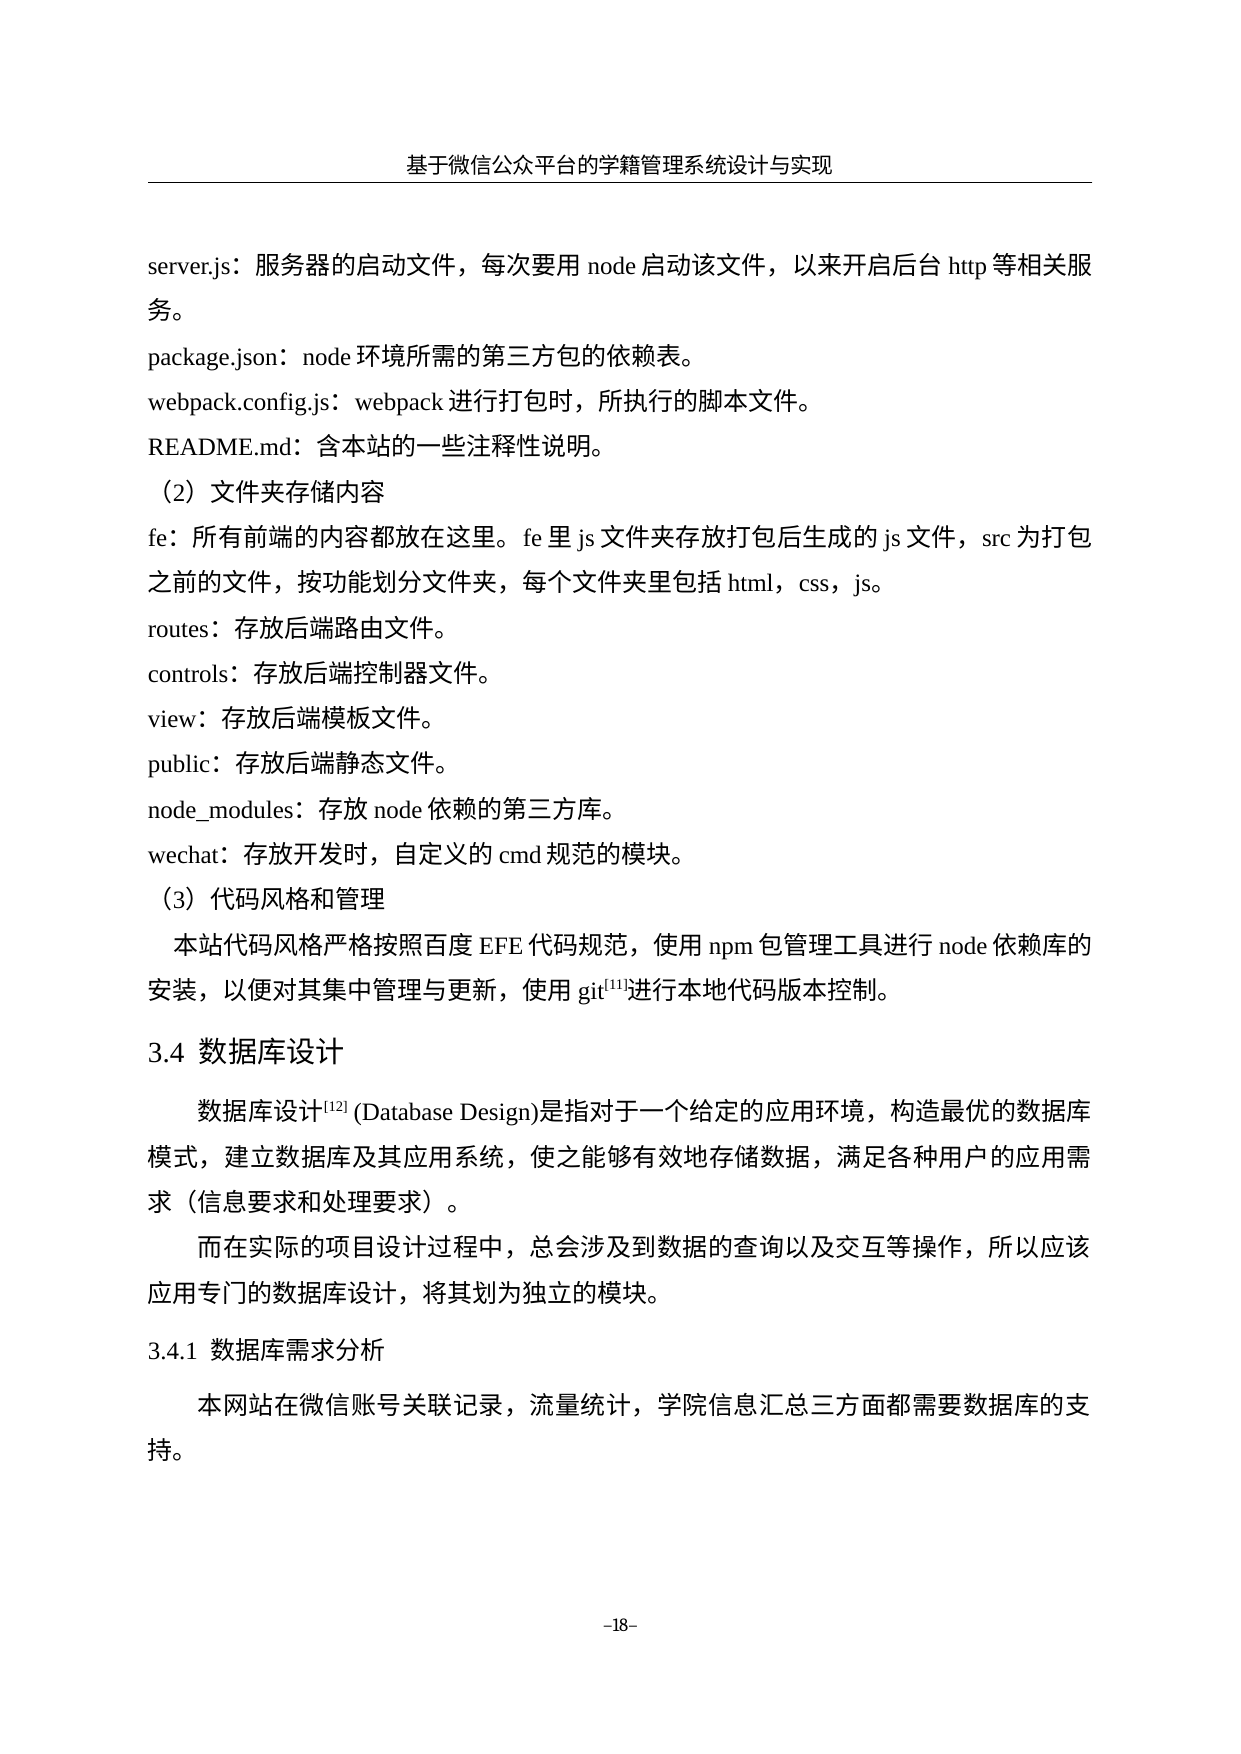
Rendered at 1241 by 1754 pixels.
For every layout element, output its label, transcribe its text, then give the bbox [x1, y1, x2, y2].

text view：存放后端模板文件。 [148, 699, 1092, 735]
subtitle 3.4 数据库设计 [148, 1028, 1092, 1071]
text 而在实际的项目设计过程中，总会涉及到数据的查询以及交互等操作，所以应该应用专门的数据库设计，将其划为独立的模块。 [148, 1228, 1092, 1309]
text public：存放后端静态文件。 [148, 744, 1092, 780]
text wechat：存放开发时，自定义的cmd规范的模块。 [148, 834, 1092, 871]
text README.md：含本站的一些注释性说明。 [148, 427, 1092, 463]
text controls：存放后端控制器文件。 [148, 653, 1092, 689]
text fe：所有前端的内容都放在这里。fe里js文件夹存放打包后生成的js文件，src为打包之前的文件，按功能划分文件夹，每个文件夹里包括html，css，js。 [148, 517, 1092, 599]
text webpack.config.js：webpack进行打包时，所执行的脚本文件。 [148, 381, 1092, 418]
text （3）代码风格和管理 [148, 880, 1092, 916]
text package.json：node环境所需的第三方包的依赖表。 [148, 336, 1092, 372]
text （2）文件夹存储内容 [148, 472, 1092, 508]
text 本站代码风格严格按照百度EFE代码规范，使用npm包管理工具进行node依赖库的安装，以便对其集中管理与更新，使用git[11]进行本地代码版本控制。 [148, 925, 1092, 1007]
text routes：存放后端路由文件。 [148, 608, 1092, 644]
text 本网站在微信账号关联记录，流量统计，学院信息汇总三方面都需要数据库的支持。 [148, 1385, 1092, 1467]
text server.js：服务器的启动文件，每次要用node启动该文件，以来开启后台http等相关服务。 [148, 246, 1092, 327]
text 数据库设计[12] (Database Design)是指对于一个给定的应用环境，构造最优的数据库模式，建立数据库及其应用系统，使之能够有效地存储数据，满足各种用户的应用需求（信息要求和处理要求）。 [148, 1092, 1092, 1219]
text node_modules：存放node依赖的第三方库。 [148, 789, 1092, 826]
subtitle 3.4.1 数据库需求分析 [148, 1331, 1092, 1367]
